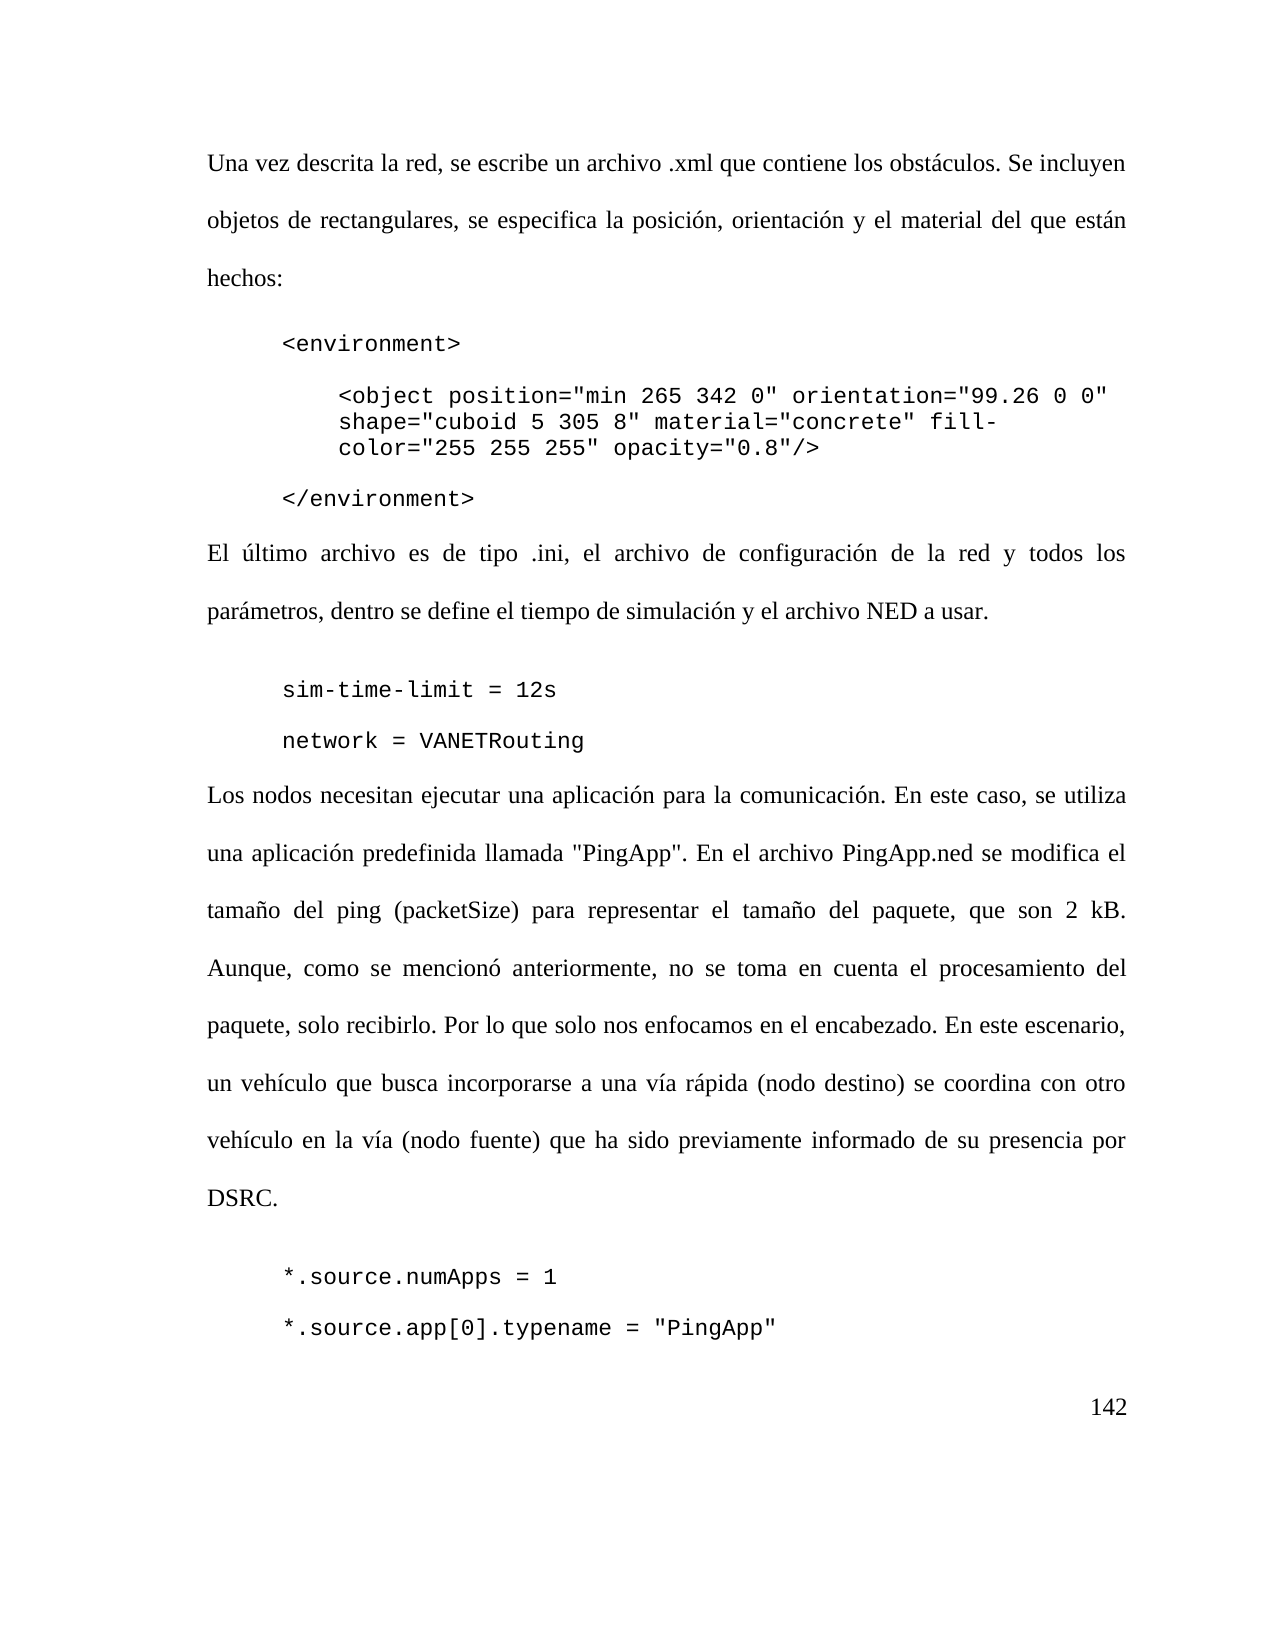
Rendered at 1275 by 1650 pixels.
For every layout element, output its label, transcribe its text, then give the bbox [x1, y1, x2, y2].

text El último archivo es de tipo .ini, el archivo de configuración de la red y todos los parámetros, dentro se define el tiempo de simulación y el archivo NED a usar. [207, 538, 1127, 624]
text <object position="min 265 342 0" orientation="99.26 0 0" shape="cuboid 5 305 8" material="concrete" fill-color="255 255 255" opacity="0.8"/> [338, 384, 1127, 462]
text Una vez descrita la red, se escribe un archivo .xml que contiene los obstáculos. Se incluyen objetos de rectangulares, se especifica la posición, orientación y el material del que están hechos: [207, 148, 1127, 291]
text </environment> [282, 487, 1127, 513]
text <environment> [282, 333, 1127, 359]
text network = VANETRouting [282, 729, 1127, 755]
text *.source.numApps = 1 [282, 1265, 1127, 1291]
text *.source.app[0].typename = "PingApp" [282, 1316, 1127, 1342]
text sim-time-limit = 12s [282, 678, 1127, 704]
text Los nodos necesitan ejecutar una aplicación para la comunicación. En este caso, se utiliza una aplicación predefinida llamada "PingApp". En el archivo PingApp.ned se modifica el tamaño del ping (packetSize) para representar el tamaño del paquete, que son 2 kB. Aunque, como se mencionó anteriormente, no se toma en cuenta el procesamiento del paquete, solo recibirlo. Por lo que solo nos enfocamos en el encabezado. En este escenario, un vehículo que busca incorporarse a una vía rápida (nodo destino) se coordina con otro vehículo en la vía (nodo fuente) que ha sido previamente informado de su presencia por DSRC. [207, 780, 1127, 1211]
